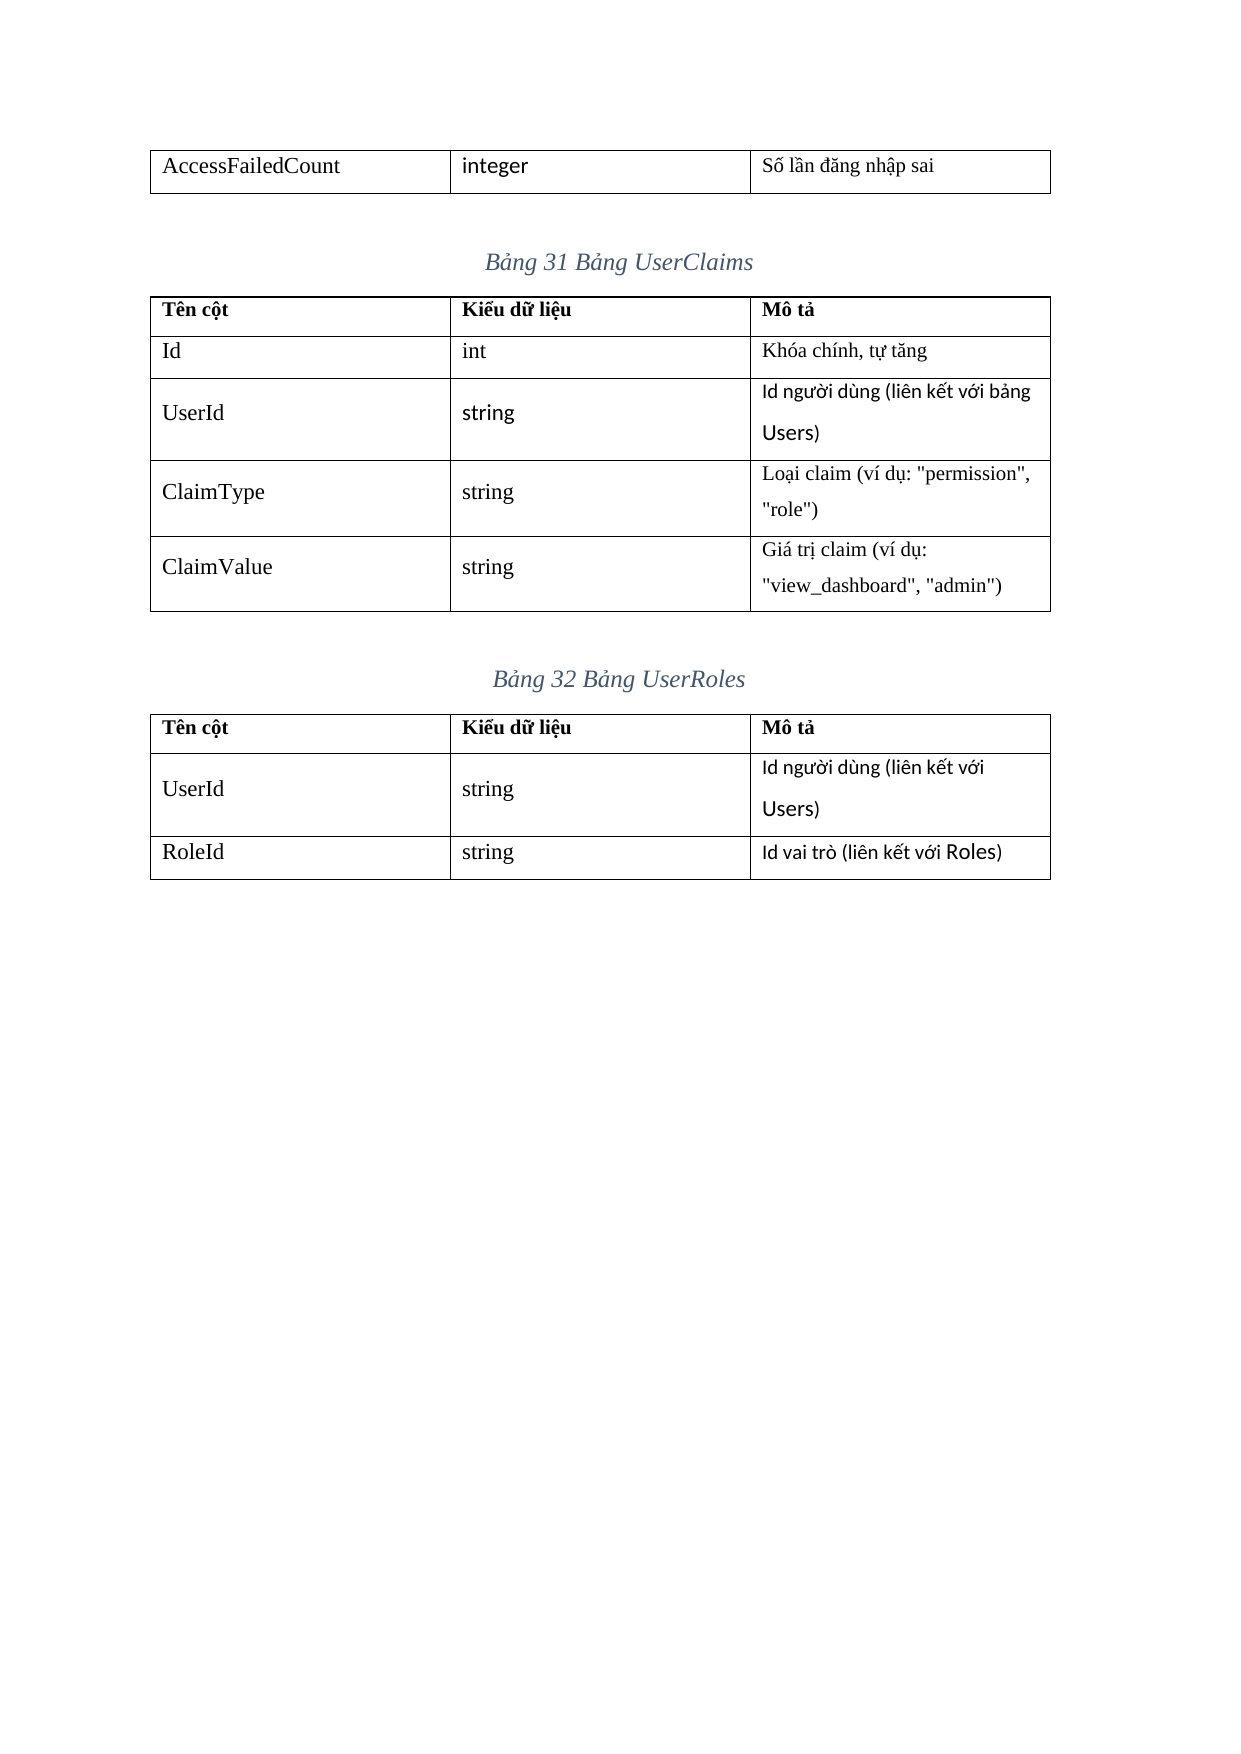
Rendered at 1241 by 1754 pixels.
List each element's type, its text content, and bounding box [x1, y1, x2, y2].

text Bảng 32 Bảng UserRoles [150, 664, 1090, 693]
table_header Kiểu dữ liệu [451, 715, 750, 753]
table_header Mô tả [751, 715, 1050, 753]
table_header Kiểu dữ liệu [451, 298, 750, 336]
table_cell Id [151, 337, 450, 377]
table_cell integer [451, 151, 750, 193]
table_cell string [451, 837, 750, 879]
table_cell Giá trị claim (ví dụ: "view_dashboard", "admin") [751, 537, 1050, 611]
table_cell Id vai trò (liên kết với Roles) [751, 837, 1050, 879]
table_cell int [451, 337, 750, 377]
text Bảng 31 Bảng UserClaims [150, 247, 1090, 276]
table_header Tên cột [151, 298, 450, 336]
table_cell Số lần đăng nhập sai [751, 151, 1050, 193]
table_cell Khóa chính, tự tăng [751, 337, 1050, 377]
table_header Mô tả [751, 298, 1050, 336]
table_cell Loại claim (ví dụ: "permission", "role") [751, 461, 1050, 536]
table_cell UserId [151, 754, 450, 836]
table_cell Id người dùng (liên kết với bảng Users) [751, 379, 1050, 460]
table_cell RoleId [151, 837, 450, 879]
table_header Tên cột [151, 715, 450, 753]
table_cell ClaimValue [151, 537, 450, 611]
table_cell string [451, 754, 750, 836]
table_cell UserId [151, 379, 450, 460]
table_cell AccessFailedCount [151, 151, 450, 193]
table_cell ClaimType [151, 461, 450, 536]
table_cell string [451, 461, 750, 536]
table_cell Id người dùng (liên kết với Users) [751, 754, 1050, 836]
table_cell string [451, 379, 750, 460]
table_cell string [451, 537, 750, 611]
